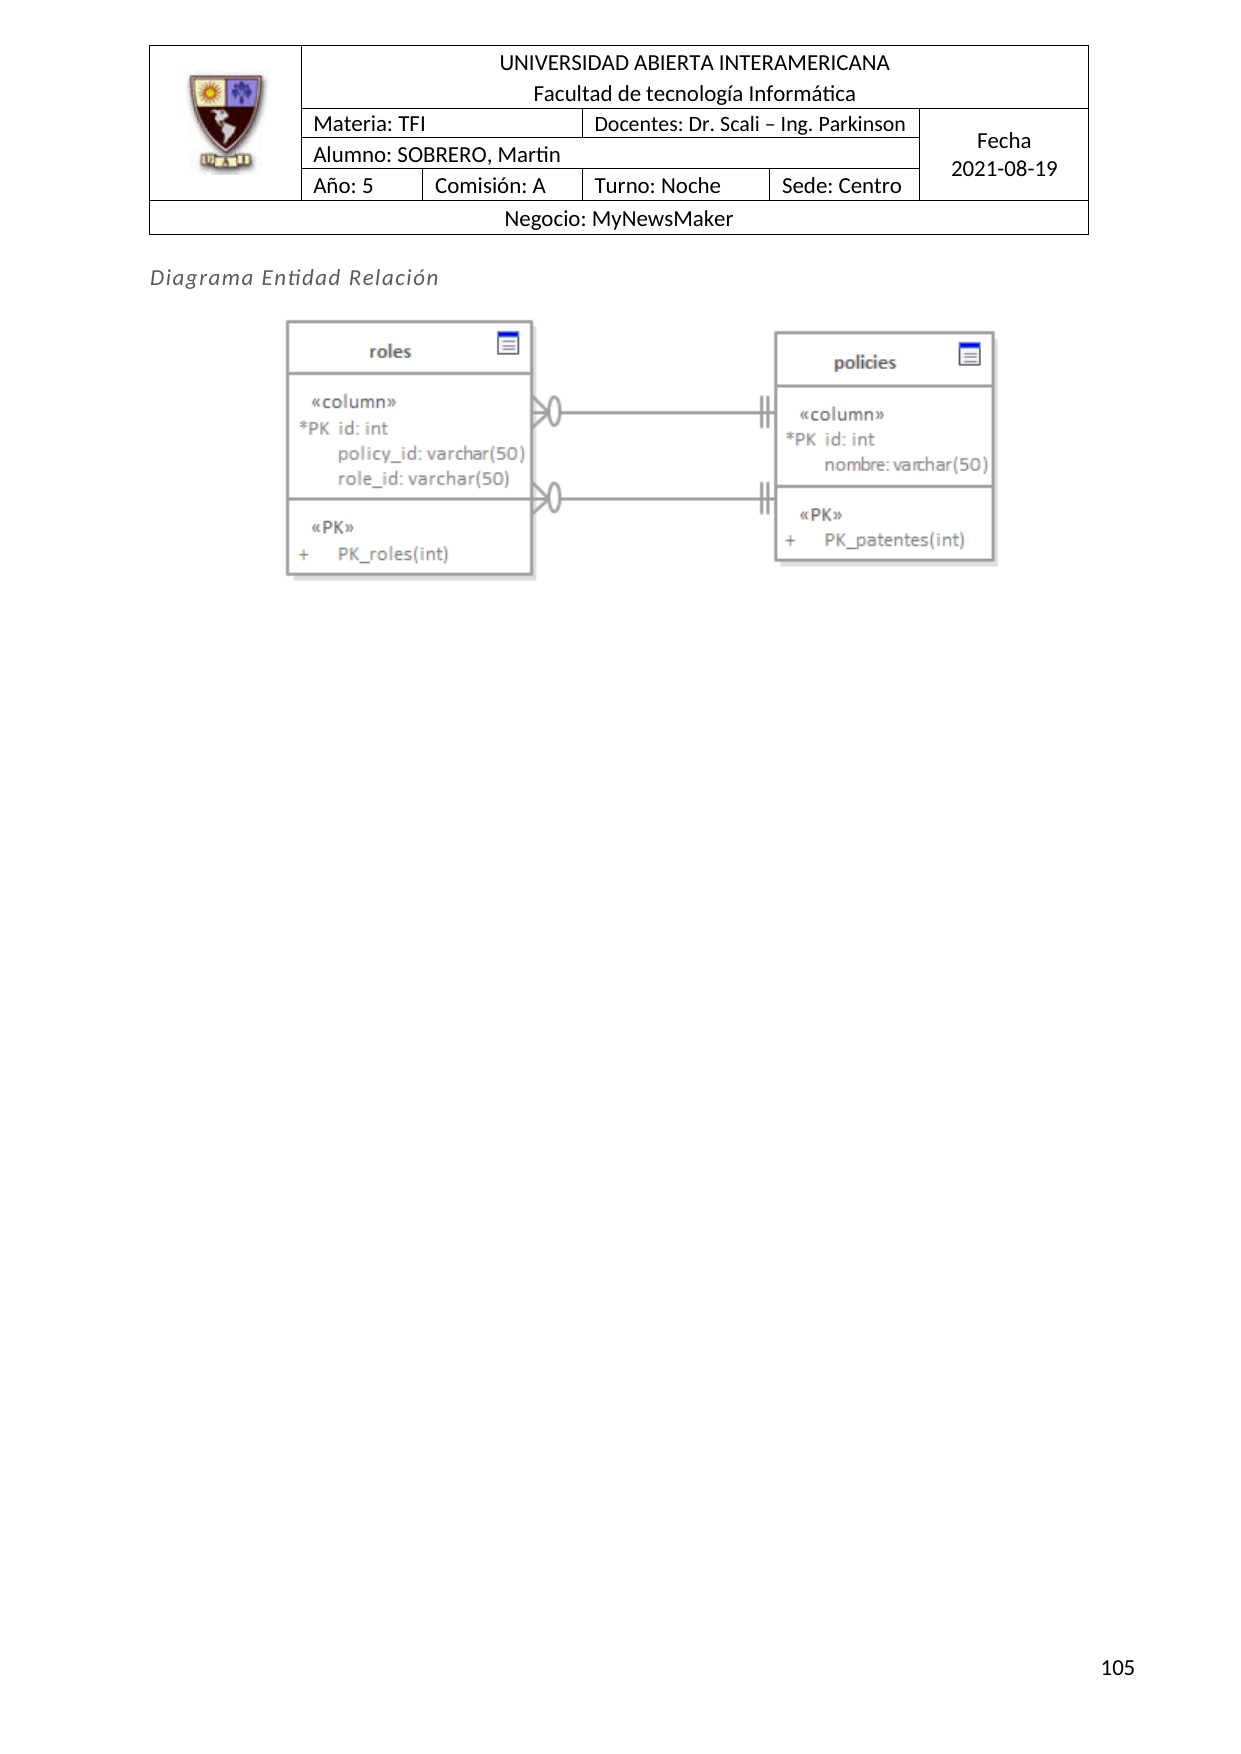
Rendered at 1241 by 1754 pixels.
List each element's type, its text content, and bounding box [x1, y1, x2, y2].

subtitle Diagrama Entidad Relación [150, 263, 1135, 291]
picture [175, 67, 276, 180]
picture [280, 311, 1006, 584]
